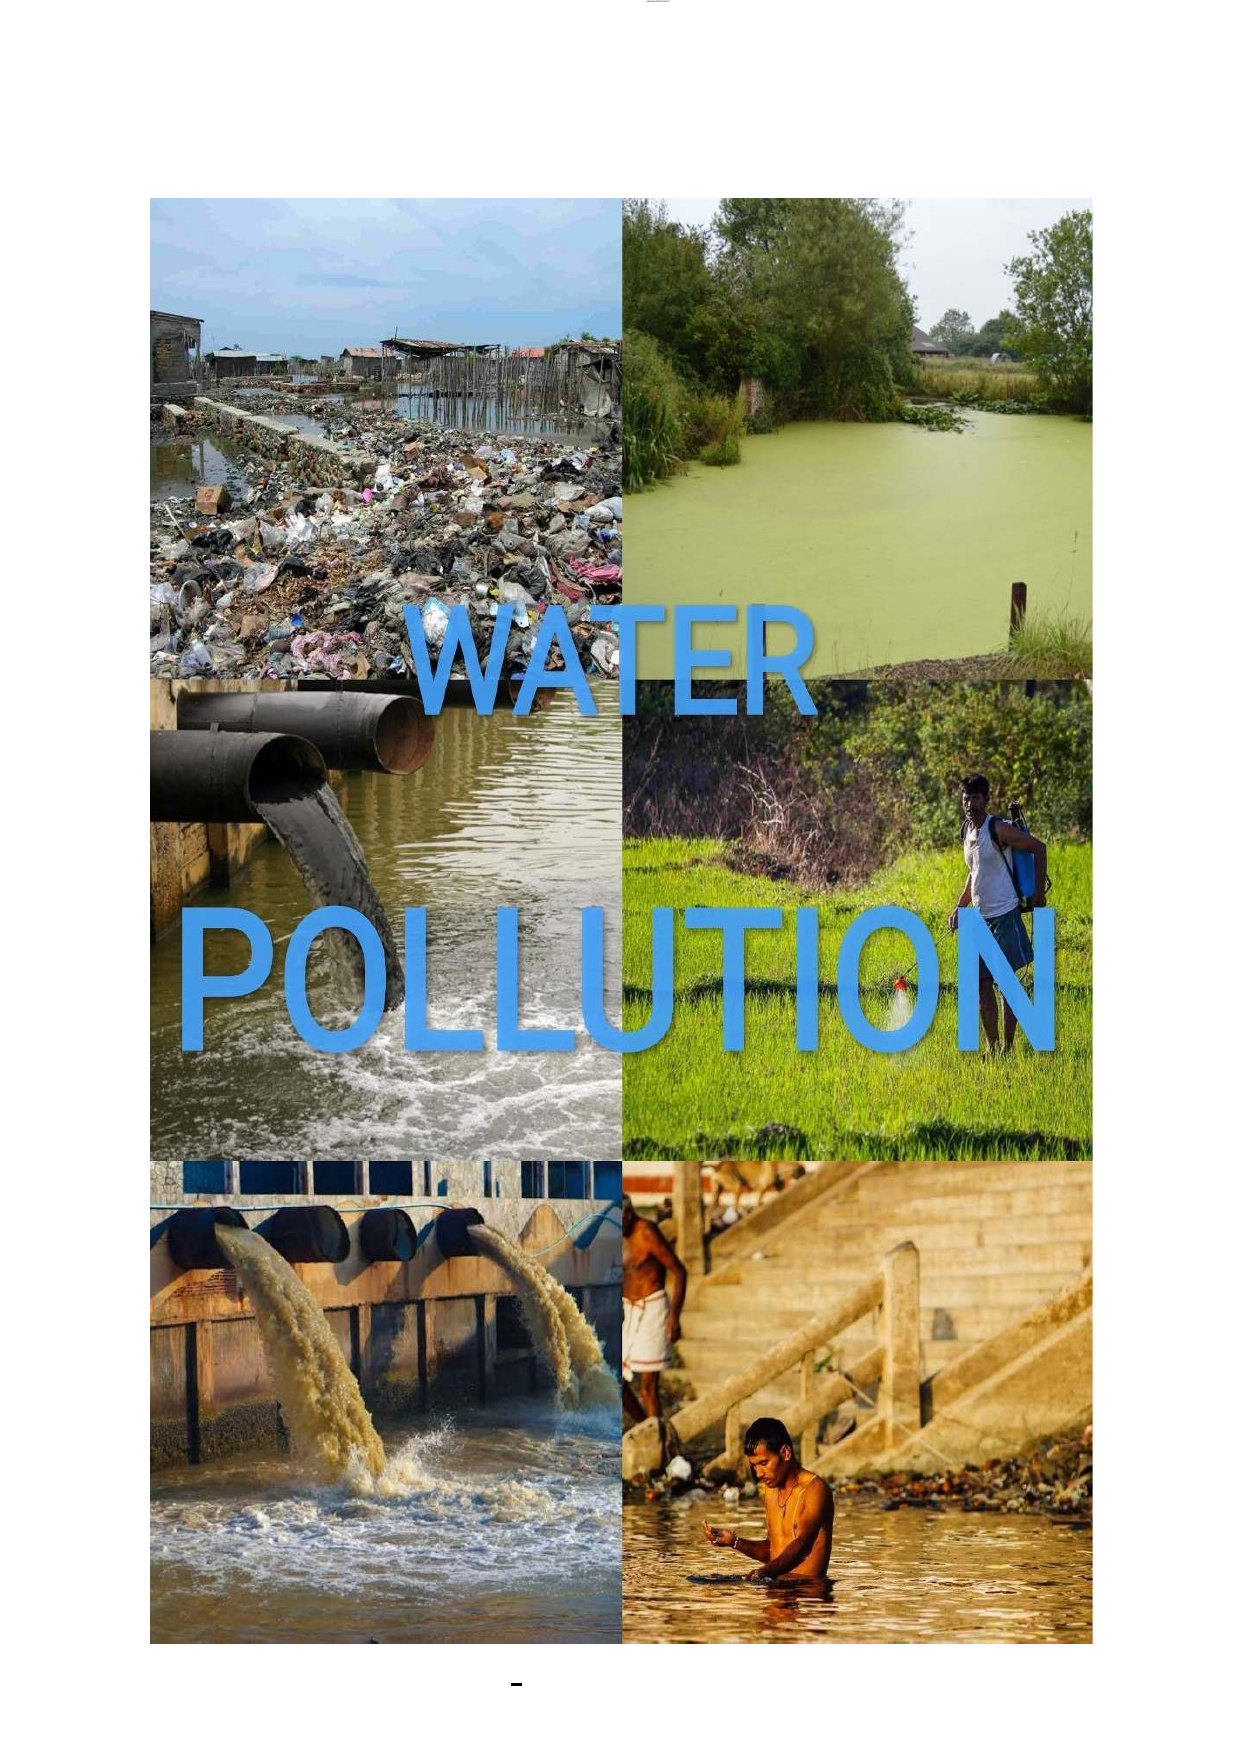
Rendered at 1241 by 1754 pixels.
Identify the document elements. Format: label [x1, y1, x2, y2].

picture [150, 198, 1093, 1644]
